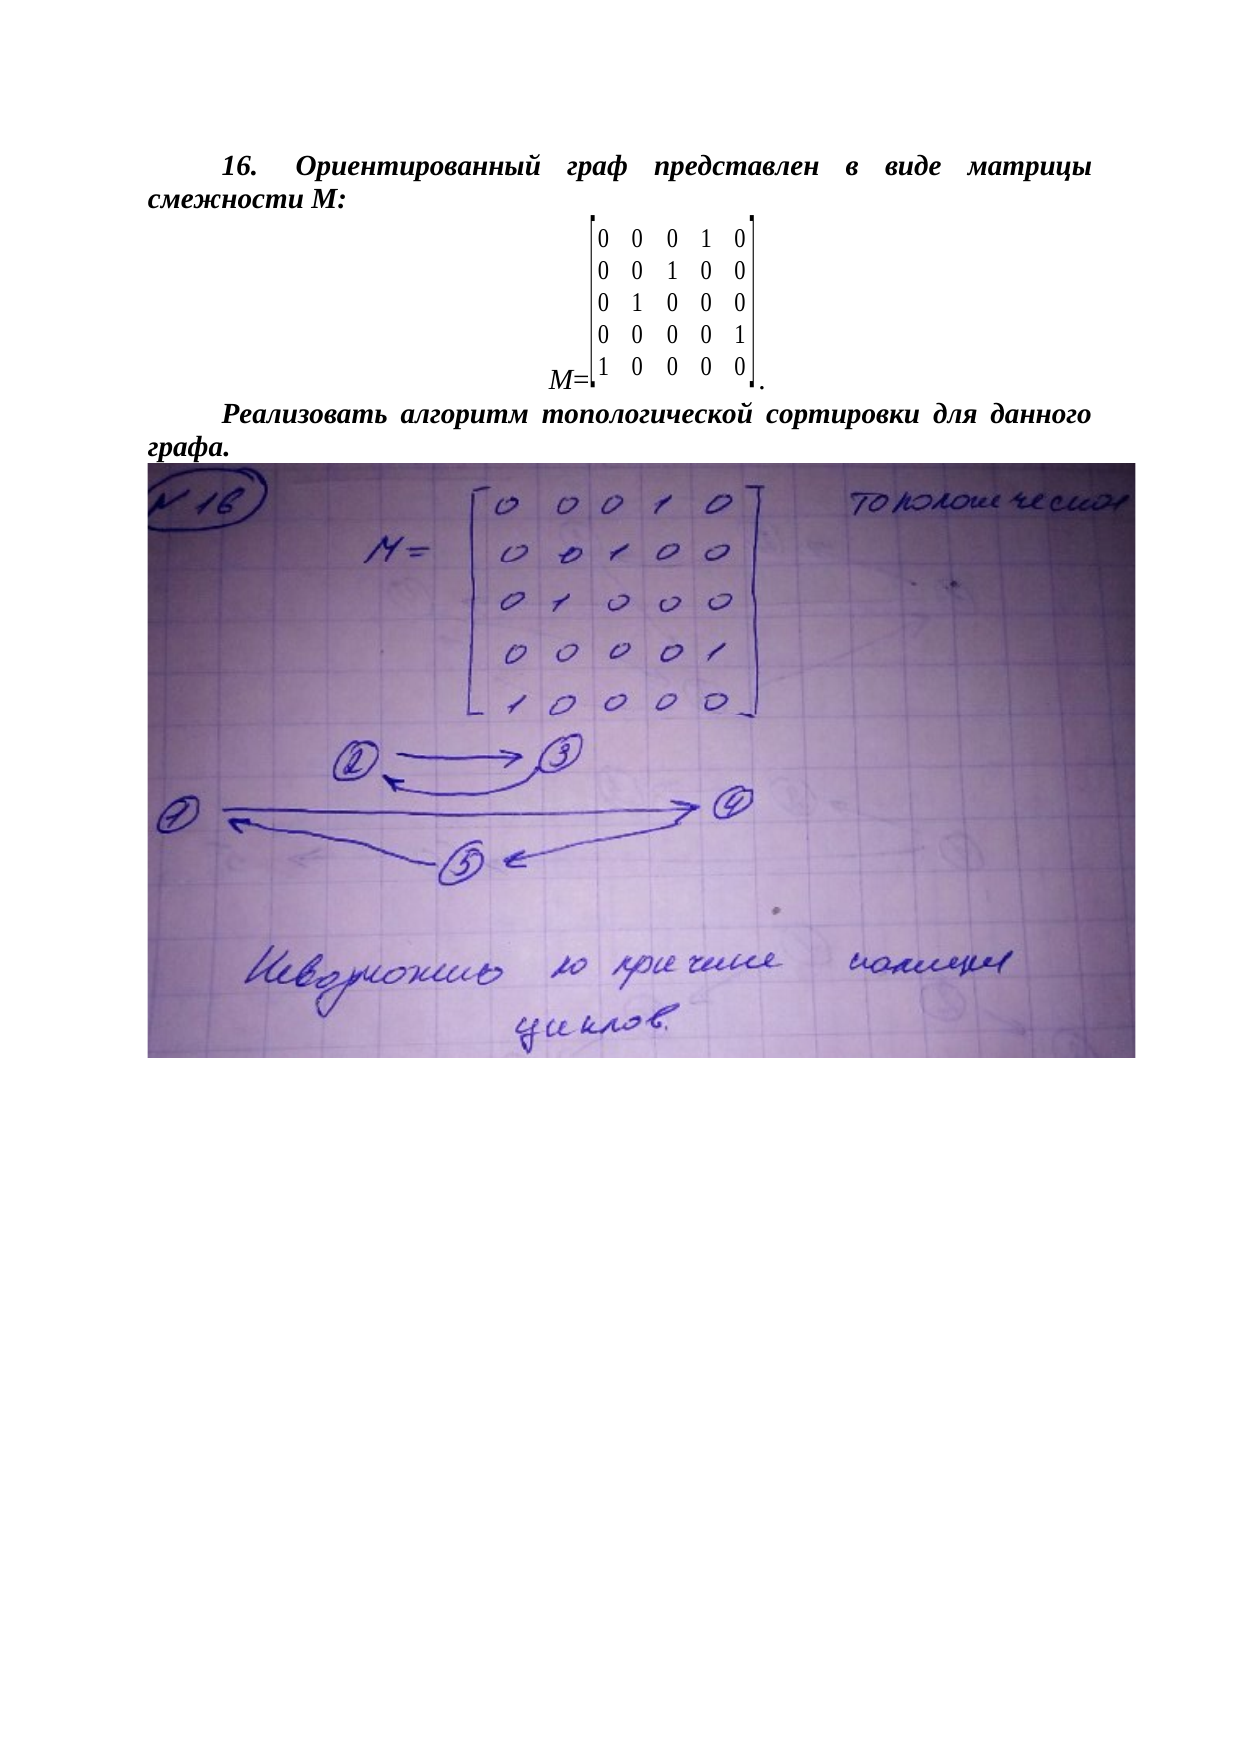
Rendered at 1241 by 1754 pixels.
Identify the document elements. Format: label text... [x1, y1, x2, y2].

text Реализовать алгоритм топологической сортировки для данного графа. [148, 396, 1093, 463]
text М=. [148, 215, 1093, 396]
picture [147, 463, 1136, 1058]
list Ориентированный граф представлен в виде матрицы смежности М: [148, 148, 1093, 215]
